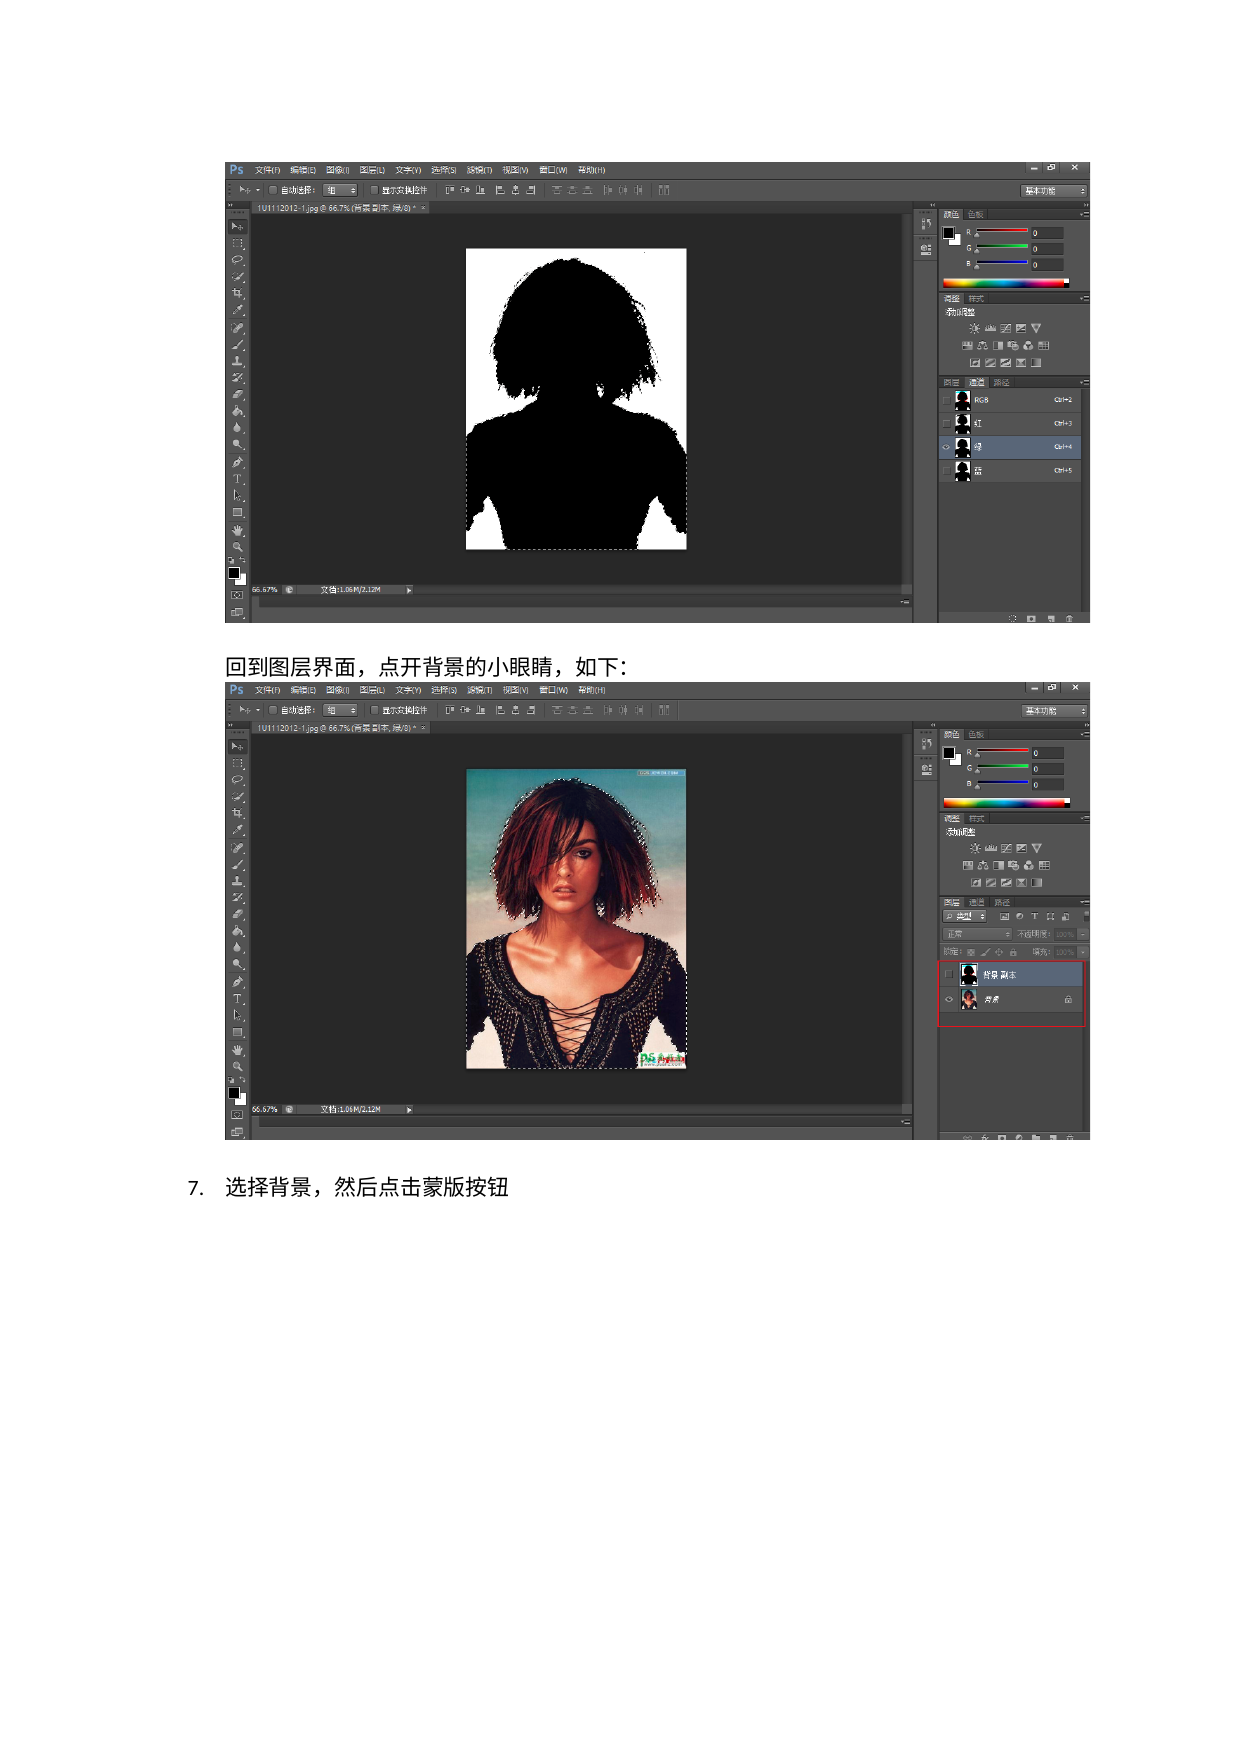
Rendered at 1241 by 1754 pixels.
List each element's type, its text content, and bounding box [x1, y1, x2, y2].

picture [225, 162, 1091, 623]
picture [225, 682, 1091, 1140]
list 选择背景，然后点击蒙版按钮 [187, 1169, 1053, 1202]
list 回到图层界面，点开背景的小眼睛，如下： [225, 649, 1053, 682]
